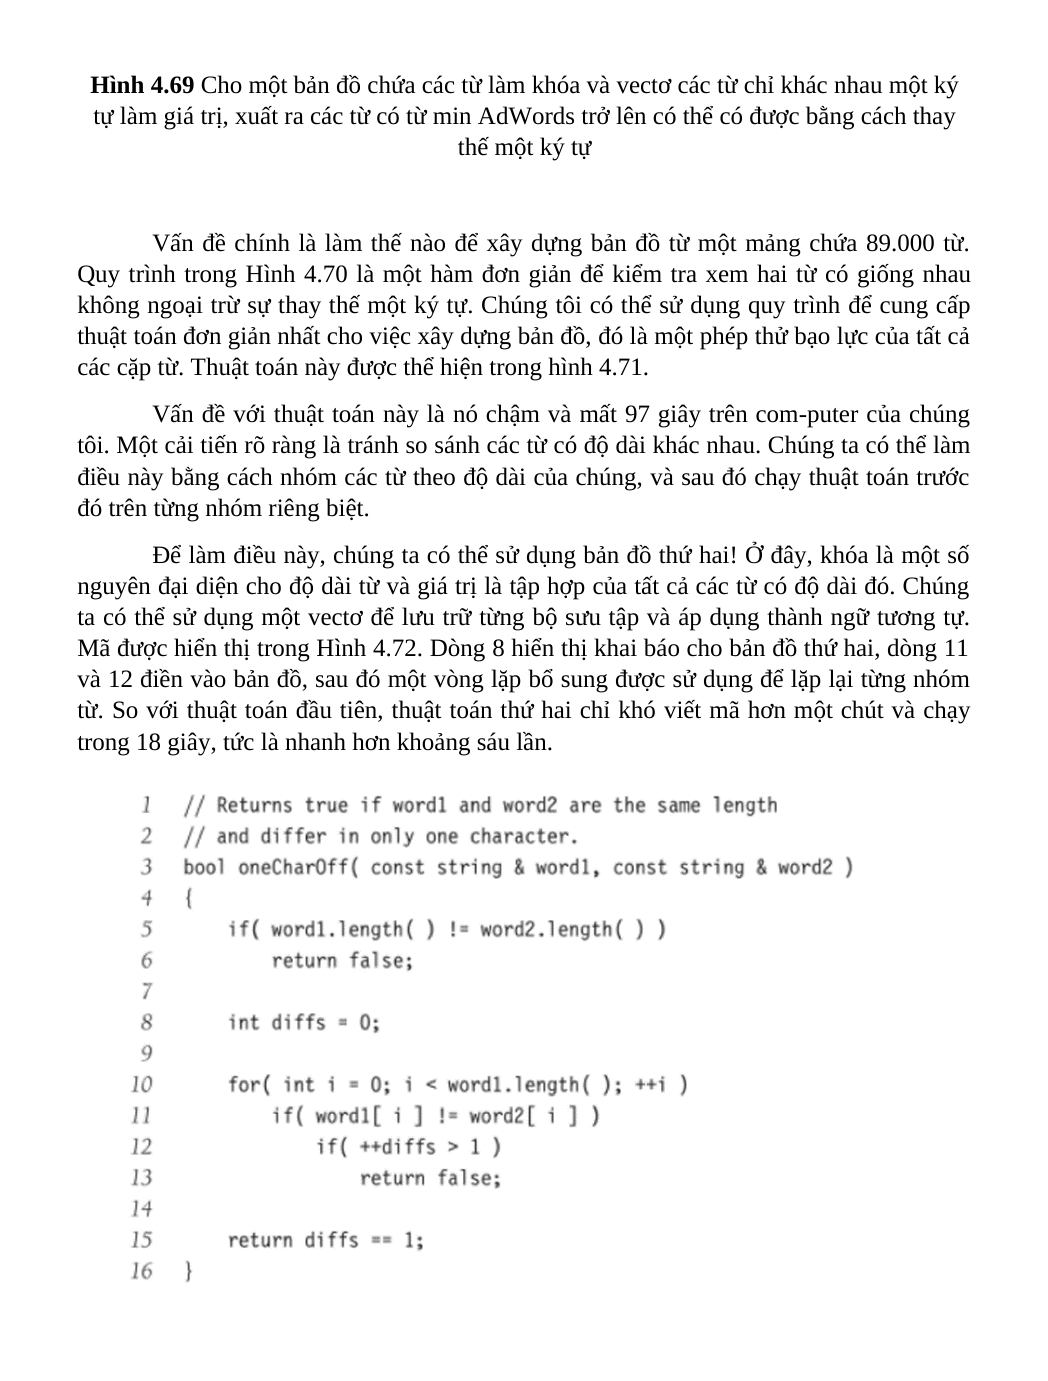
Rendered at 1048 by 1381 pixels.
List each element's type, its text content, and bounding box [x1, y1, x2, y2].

text Để làm điều này, chúng ta có thể sử dụng bản đồ thứ hai! Ở đây, khóa là một số nguyên đại diện cho độ dài từ và giá trị là tập hợp của tất cả các từ có độ dài đó. Chúng ta có thể sử dụng một vectơ để lưu trữ từng bộ sưu tập và áp dụng thành ngữ tương tự. Mã được hiển thị trong Hình 4.72. Dòng 8 hiển thị khai báo cho bản đồ thứ hai, dòng 11 và 12 điền vào bản đồ, sau đó một vòng lặp bổ sung được sử dụng để lặp lại từng nhóm từ. So với thuật toán đầu tiên, thuật toán thứ hai chỉ khó viết mã hơn một chút và chạy trong 18 giây, tức là nhanh hơn khoảng sáu lần. [77, 540, 972, 755]
text Vấn đề chính là làm thế nào để xây dựng bản đồ từ một mảng chứa 89.000 từ. Quy trình trong Hình 4.70 là một hàm đơn giản để kiểm tra xem hai từ có giống nhau không ngoại trừ sự thay thế một ký tự. Chúng tôi có thể sử dụng quy trình để cung cấp thuật toán đơn giản nhất cho việc xây dựng bản đồ, đó là một phép thử bạo lực của tất cả các cặp từ. Thuật toán này được thể hiện trong hình 4.71. [77, 228, 972, 381]
text Vấn đề với thuật toán này là nó chậm và mất 97 giây trên com-puter của chúng tôi. Một cải tiến rõ ràng là tránh so sánh các từ có độ dài khác nhau. Chúng ta có thể làm điều này bằng cách nhóm các từ theo độ dài của chúng, và sau đó chạy thuật toán trước đó trên từng nhóm riêng biệt. [77, 399, 972, 521]
picture [105, 774, 853, 1302]
text Hình 4.69 Cho một bản đồ chứa các từ làm khóa và vectơ các từ chỉ khác nhau một ký tự làm giá trị, xuất ra các từ có từ min AdWords trở lên có thể có được bằng cách thay thế một ký tự [77, 70, 972, 161]
